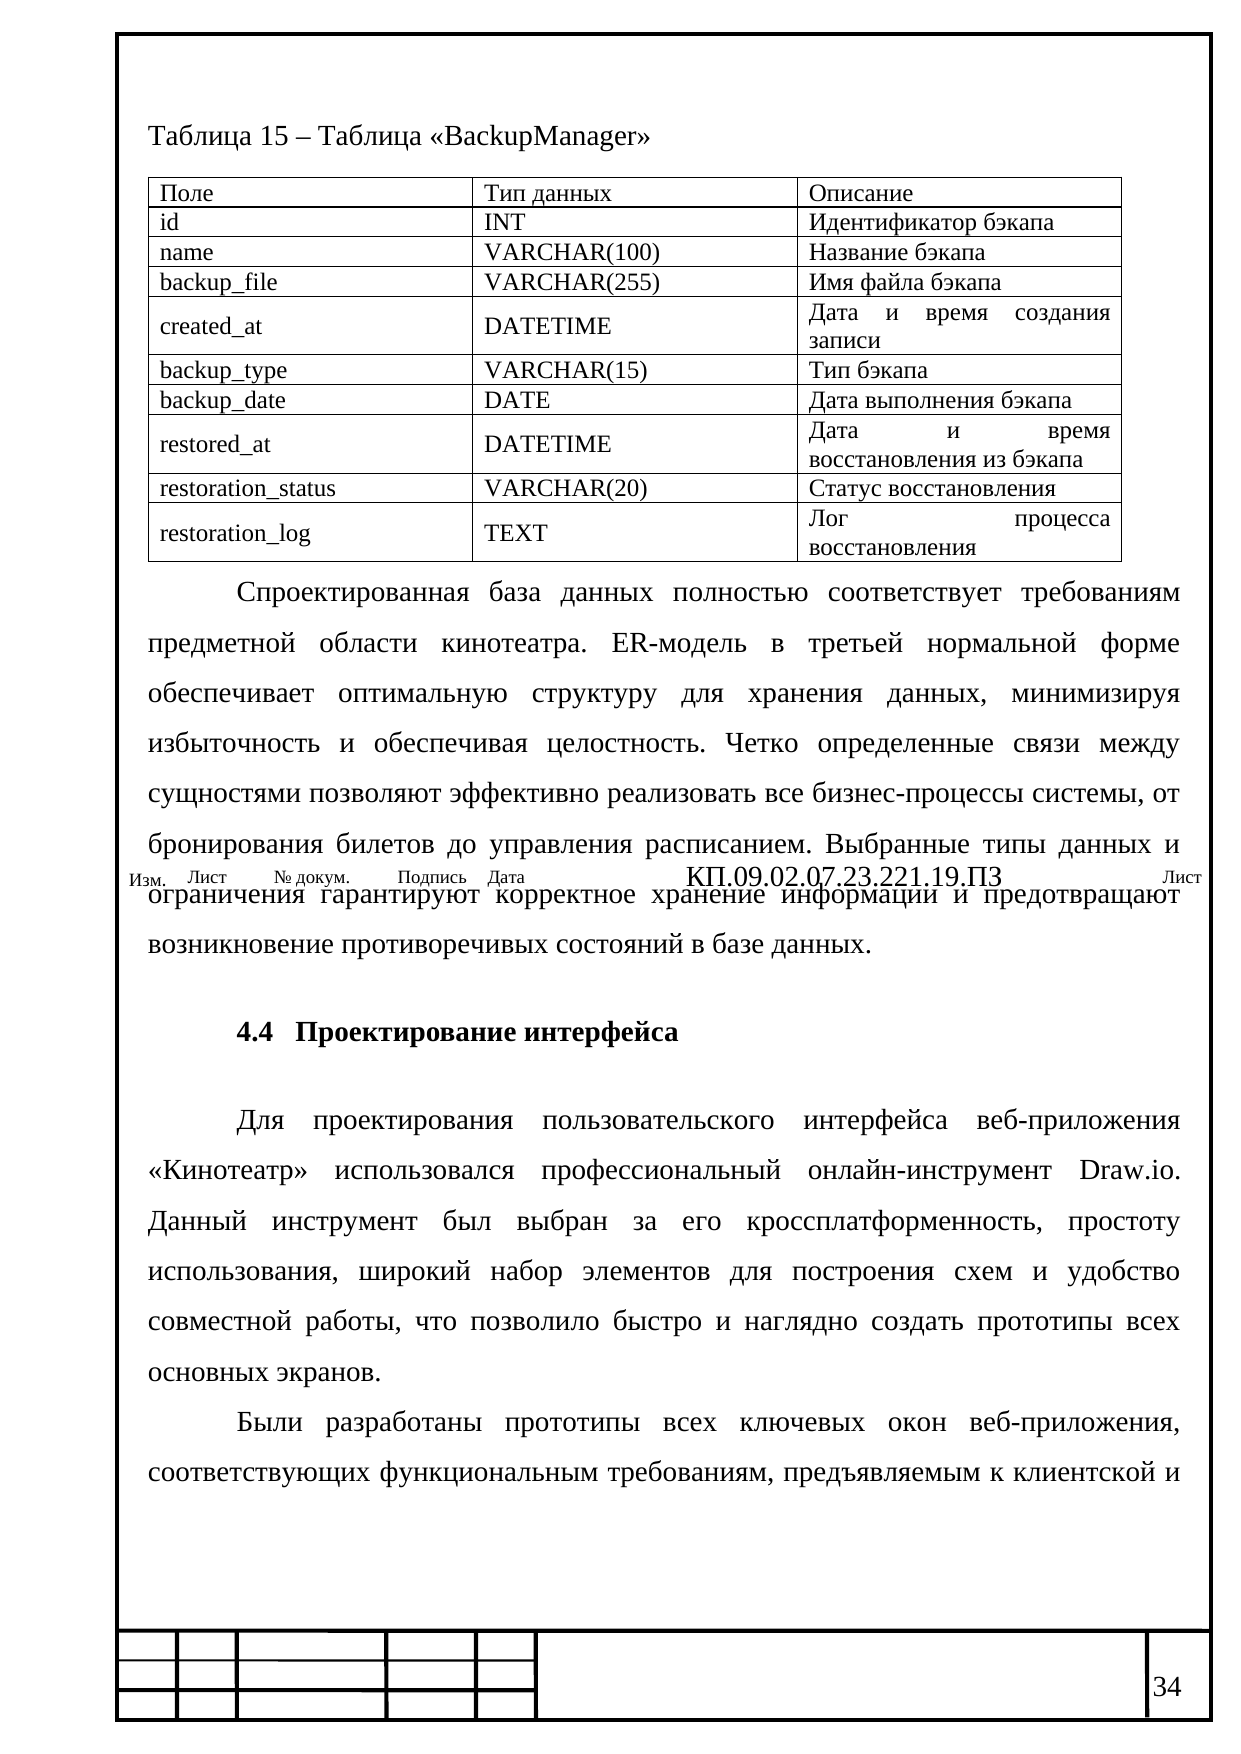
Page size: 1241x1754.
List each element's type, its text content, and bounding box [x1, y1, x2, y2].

table_cell name [149, 237, 472, 266]
table_cell backup_date [149, 385, 472, 414]
table_cell backup_file [149, 267, 472, 296]
table_cell VARCHAR(20) [473, 474, 797, 502]
table_header Тип данных [473, 178, 797, 206]
table_cell INT [473, 208, 797, 236]
table_cell backup_type [149, 355, 472, 384]
text Таблица 15 – Таблица «BackupManager» [148, 118, 1181, 152]
table_cell created_at [149, 297, 472, 354]
table_cell Идентификатор бэкапа [798, 208, 1121, 236]
table_cell restoration_status [149, 474, 472, 502]
table_cell restored_at [149, 415, 472, 472]
table_cell Имя файла бэкапа [798, 267, 1121, 296]
table_cell DATETIME [473, 297, 797, 354]
text Для проектирования пользовательского интерфейса веб-приложения «Кинотеатр» использовался профессиональный онлайн-инструмент Draw.io. Данный инструмент был выбран за его кроссплатформенность, простоту использования, широкий набор элементов для построения схем и удобство совместной работы, что позволило быстро и наглядно создать прототипы всех основных экранов. [148, 1102, 1181, 1387]
table_cell Статус восстановления [798, 474, 1121, 502]
table_header Поле [149, 178, 472, 206]
list Проектирование интерфейса [148, 1014, 1181, 1048]
table_cell Дата и время восстановления из бэкапа [798, 415, 1121, 472]
table_cell VARCHAR(100) [473, 237, 797, 266]
table_cell VARCHAR(15) [473, 355, 797, 384]
table_cell restoration_log [149, 503, 472, 561]
table_cell DATE [473, 385, 797, 414]
table_cell Тип бэкапа [798, 355, 1121, 384]
table_cell DATETIME [473, 415, 797, 472]
table_header Описание [798, 178, 1121, 206]
table_cell Дата и время создания записи [798, 297, 1121, 354]
table_cell Название бэкапа [798, 237, 1121, 266]
table_cell Дата выполнения бэкапа [798, 385, 1121, 414]
table_cell VARCHAR(255) [473, 267, 797, 296]
table_cell id [149, 208, 472, 236]
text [148, 1404, 1181, 1488]
table_cell TEXT [473, 503, 797, 561]
text Спроектированная база данных полностью соответствует требованиям предметной области кинотеатра. ER-модель в третьей нормальной форме обеспечивает оптимальную структуру для хранения данных, минимизируя избыточность и обеспечивая целостность. Четко определенные связи между сущностями позволяют эффективно реализовать все бизнес-процессы системы, от бронирования билетов до управления расписанием. Выбранные типы данных и ограничения гарантируют корректное хранение информации и предотвращают возникновение противоречивых состояний в базе данных. [148, 574, 1181, 960]
table_cell Лог процесса восстановления [798, 503, 1121, 561]
